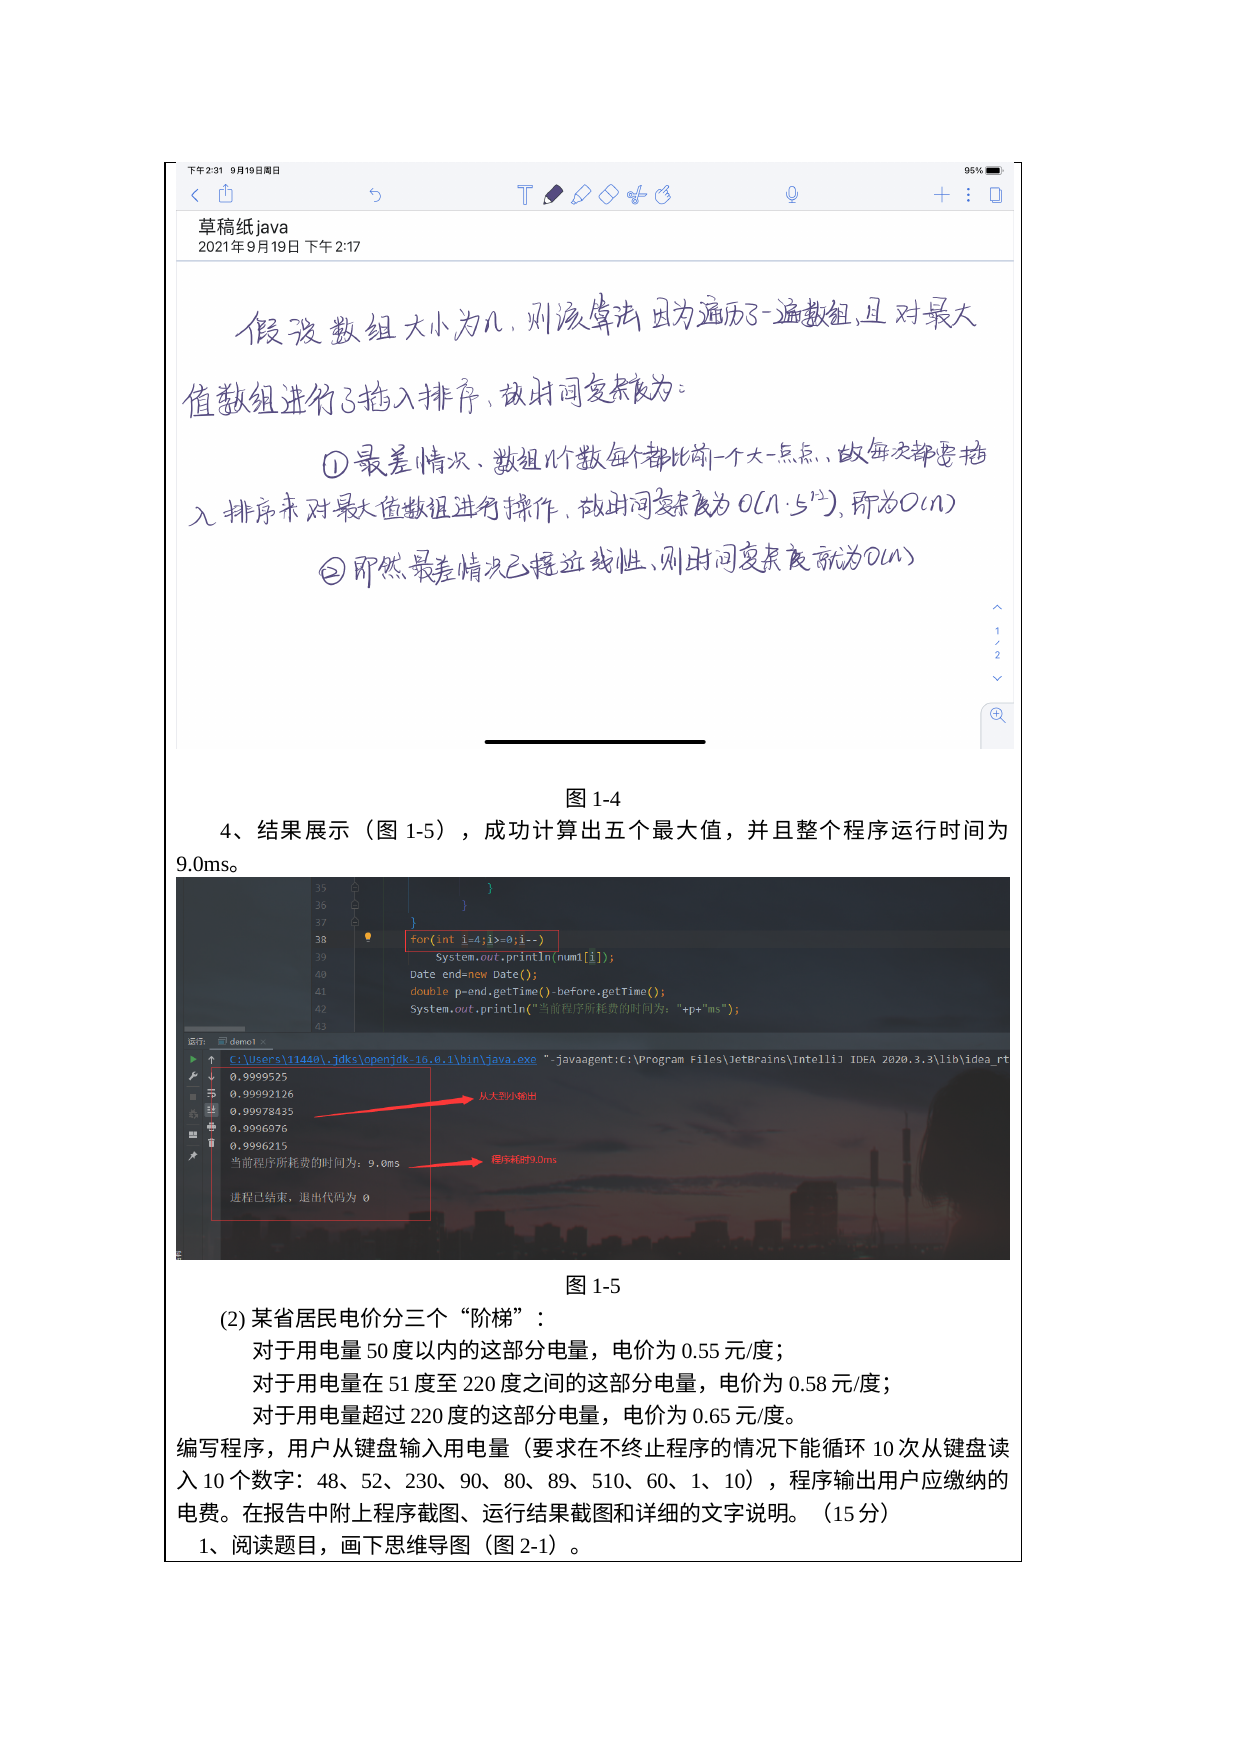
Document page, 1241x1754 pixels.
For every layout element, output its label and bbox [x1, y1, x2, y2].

table_header [166, 163, 1021, 1561]
picture [176, 162, 1014, 749]
picture [176, 877, 1010, 1260]
